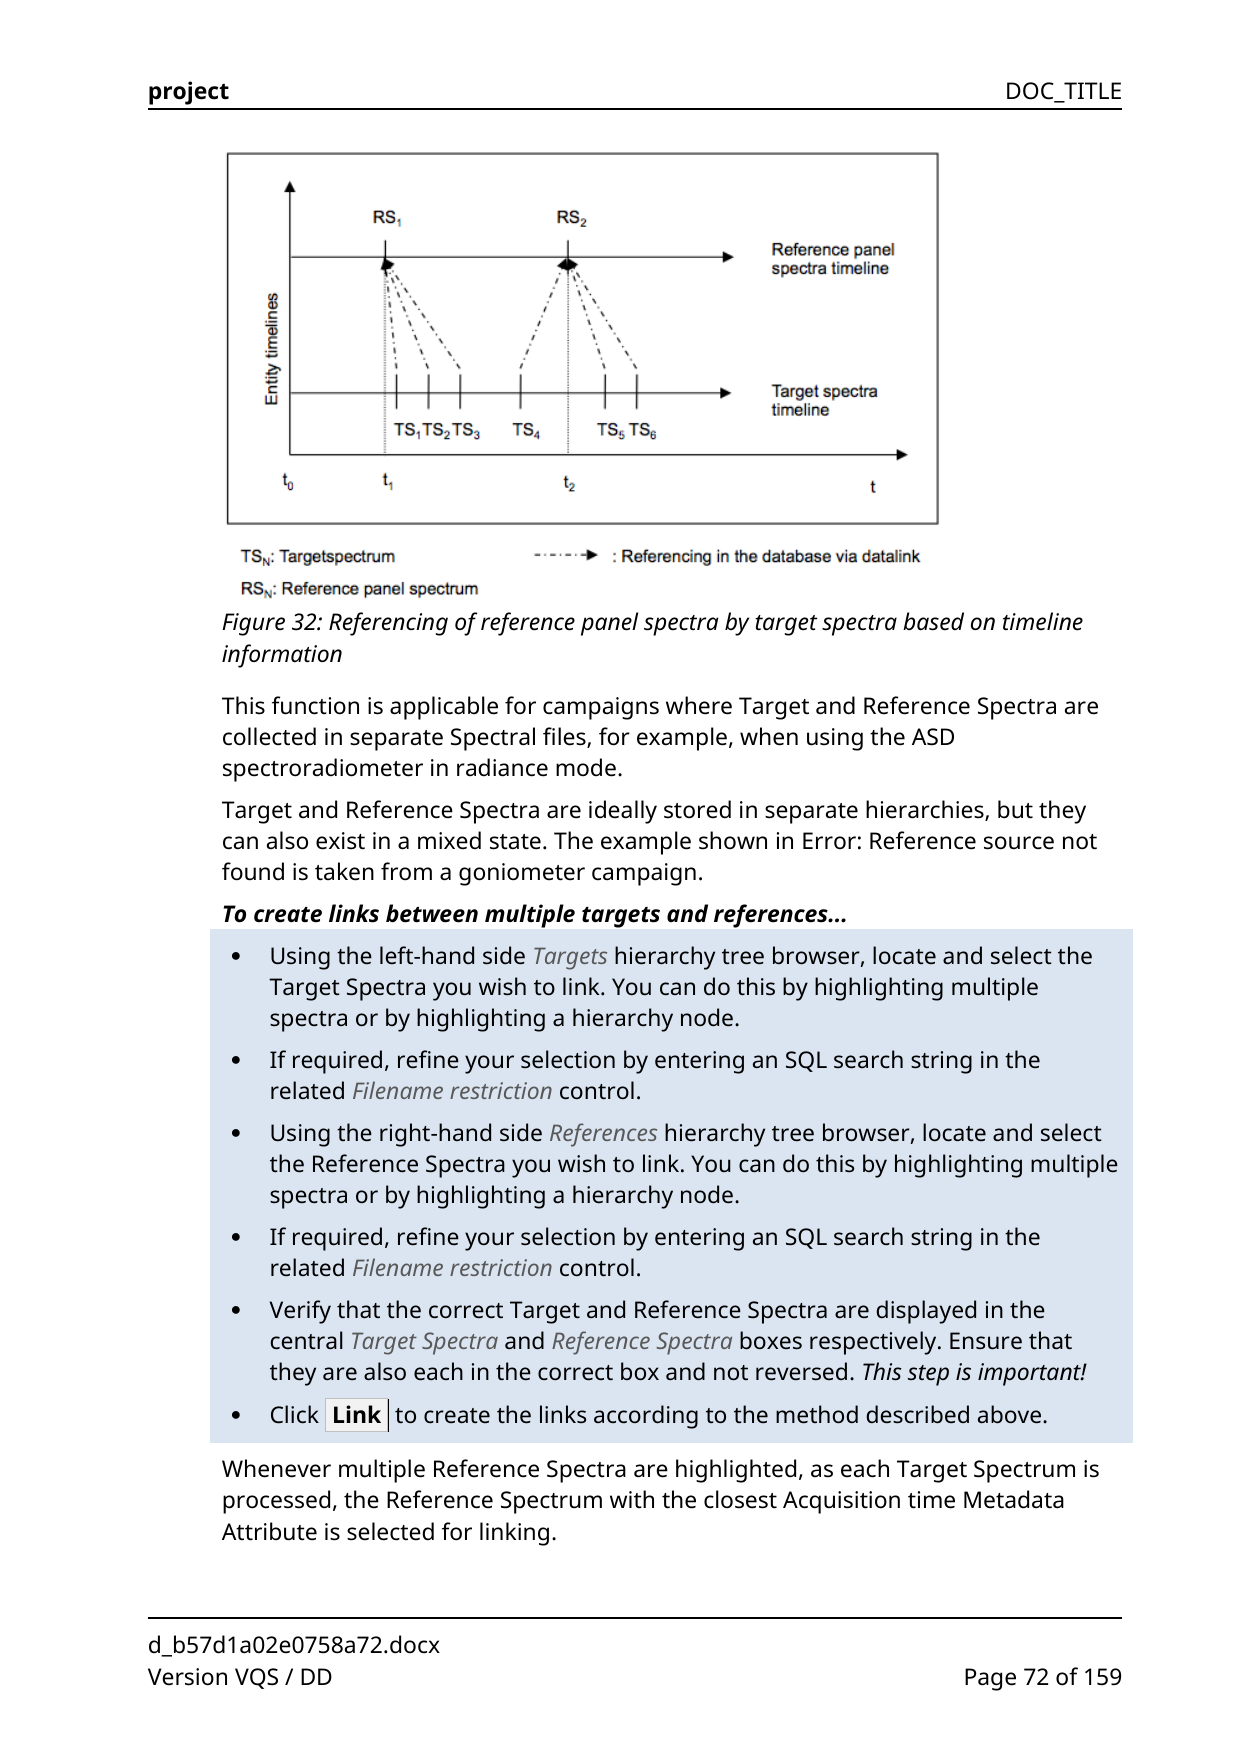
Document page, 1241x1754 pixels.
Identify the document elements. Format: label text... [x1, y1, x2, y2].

table_header Using the left-hand side Targets hierarchy tree browser, locate and select the Target Spectra you wish to link. You can do this by highlighting multiple spectra or by highlighting a hierarchy node. If required, refine your selection by entering an SQL search string in the related Filename restriction control. Using the right-hand side References hierarchy tree browser, locate and select the Reference Spectra you wish to link. You can do this by highlighting multiple spectra or by highlighting a hierarchy node. If required, refine your selection by entering an SQL search string in the related Filename restriction control. Verify that the correct Target and Reference Spectra are displayed in the central Target Spectra and Reference Spectra boxes respectively. Ensure that they are also each in the correct box and not reversed. This step is important! Click Link to create the links according to the method described above. [210, 929, 1133, 1443]
text Whenever multiple Reference Spectra are highlighted, as each Target Spectrum is processed, the Reference Spectrum with the closest Acquisition time Metadata Attribute is selected for linking. [222, 1453, 1122, 1547]
picture [221, 145, 948, 607]
subtitle To create links between multiple targets and references... [222, 898, 1122, 929]
text This function is applicable for campaigns where Target and Reference Spectra are collected in separate Spectral files, for example, when using the ASD spectroradiometer in radiance mode. [222, 690, 1122, 783]
